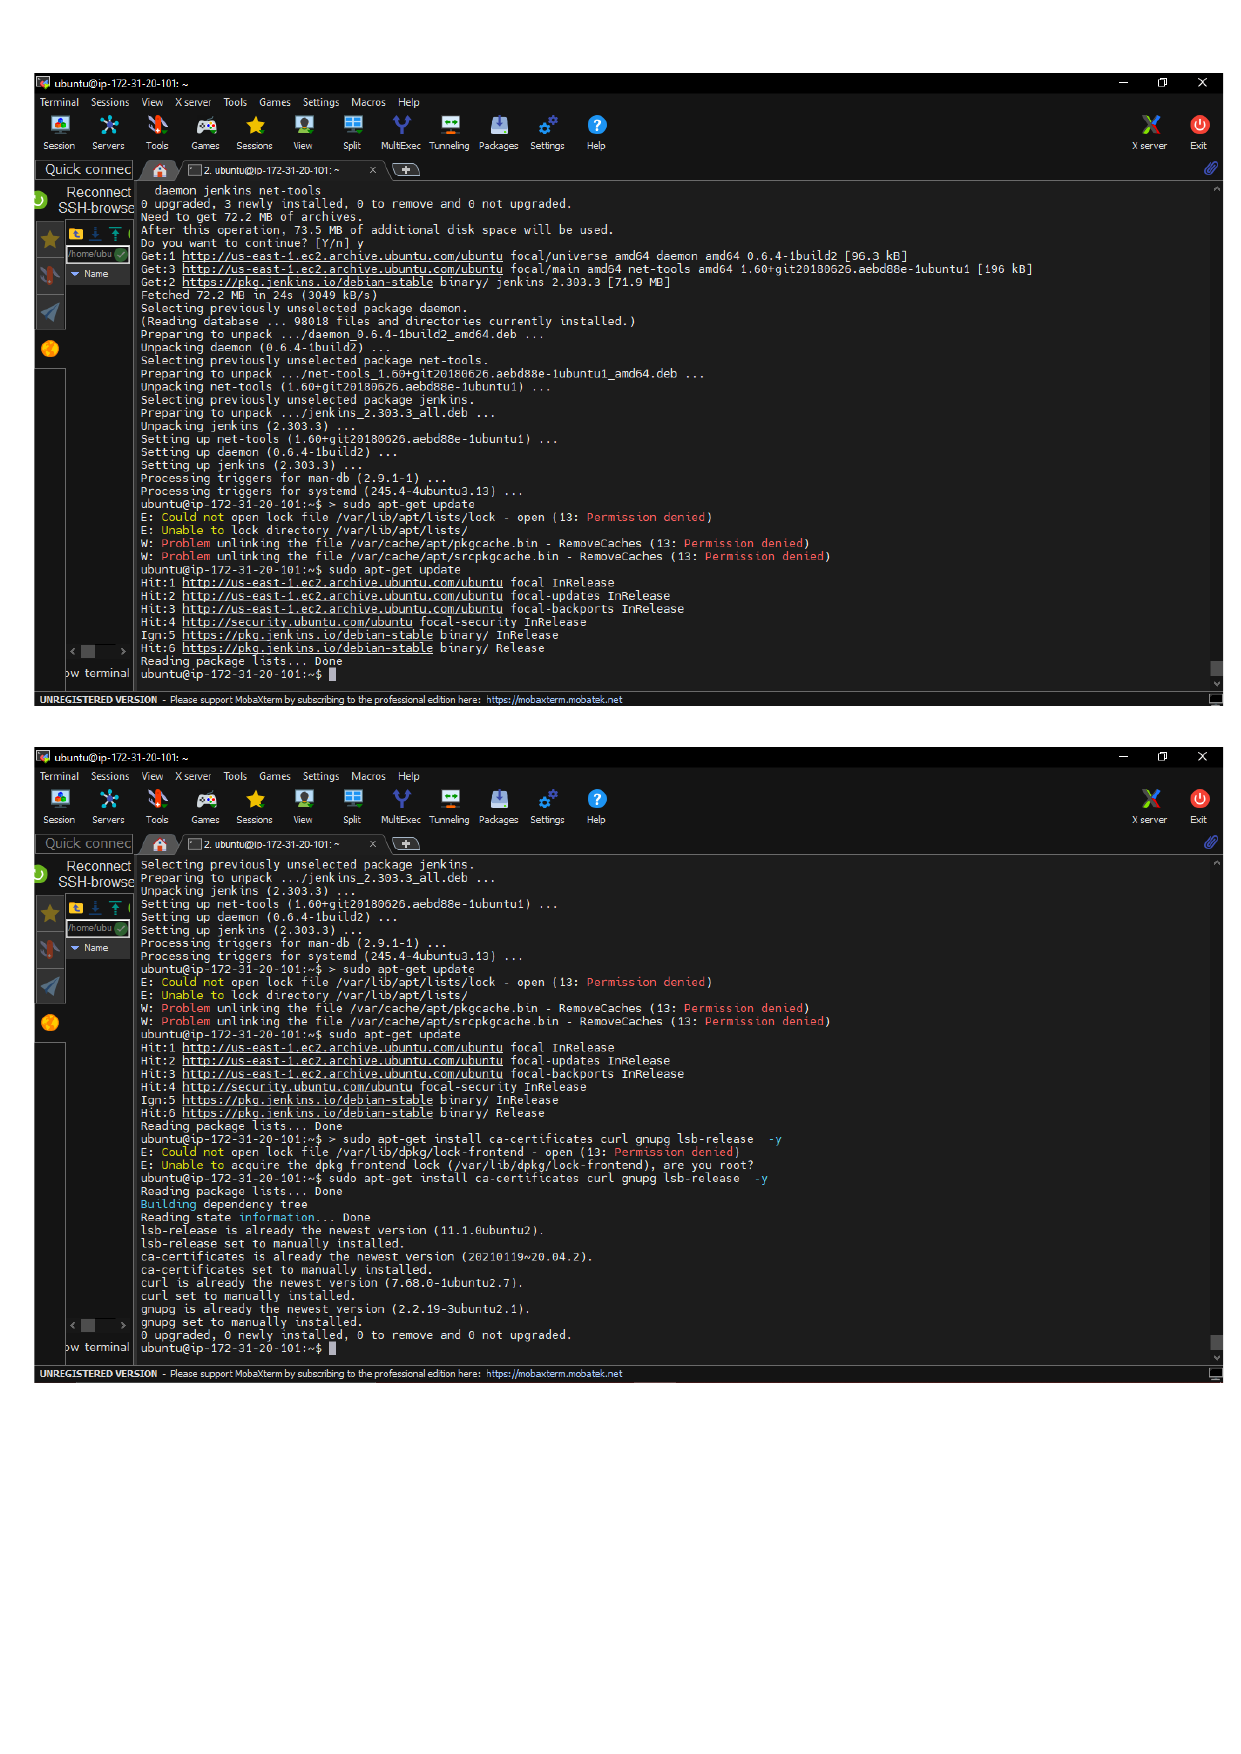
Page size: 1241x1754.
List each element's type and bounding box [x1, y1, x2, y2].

picture [34, 747, 1224, 1383]
picture [34, 73, 1224, 706]
